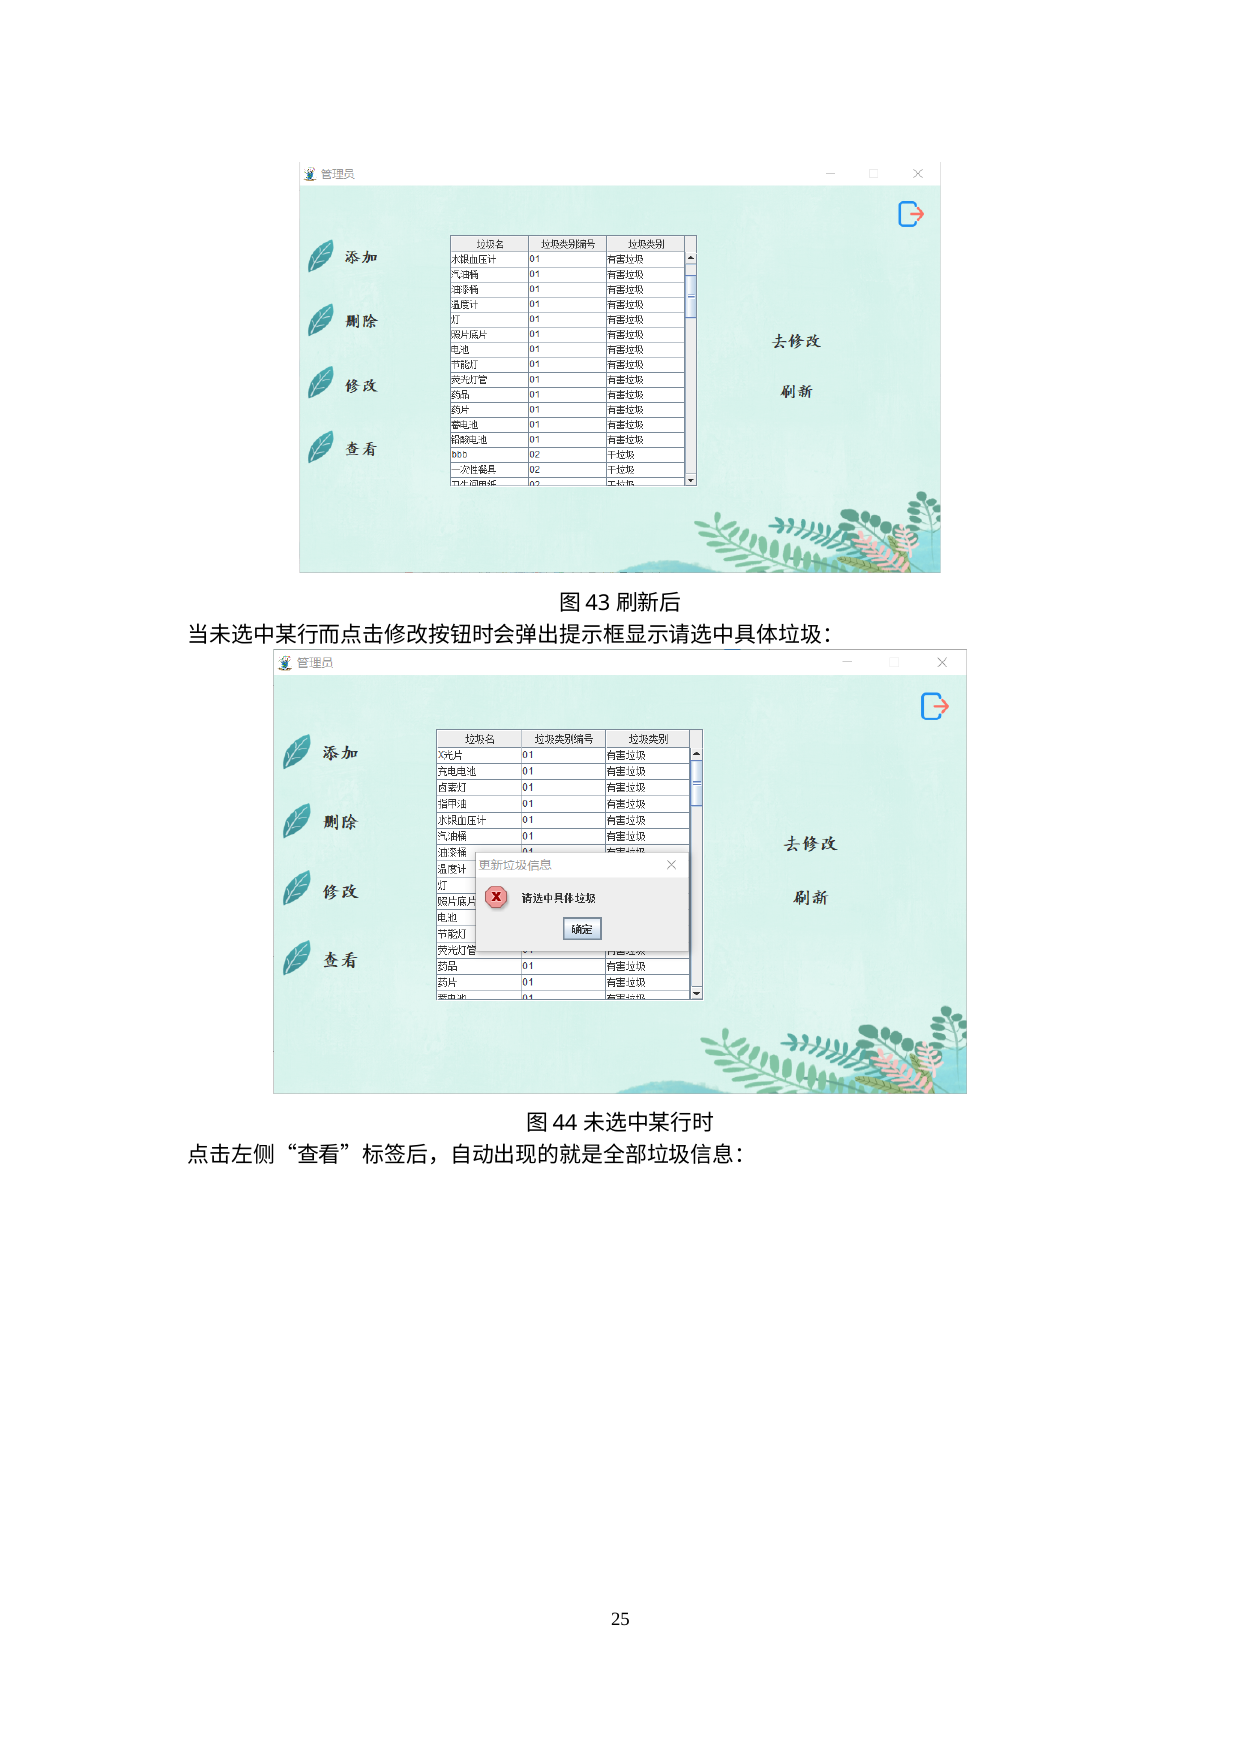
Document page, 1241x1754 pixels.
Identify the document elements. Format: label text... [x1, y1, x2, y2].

text 图44 未选中某行时 [187, 1104, 1053, 1137]
picture [299, 162, 941, 573]
text 图43 刷新后 [187, 584, 1053, 617]
text 当未选中某行而点击修改按钮时会弹出提示框显示请选中具体垃圾： [187, 617, 1053, 649]
picture [273, 649, 967, 1094]
text 点击左侧“查看”标签后，自动出现的就是全部垃圾信息： [187, 1137, 1053, 1169]
